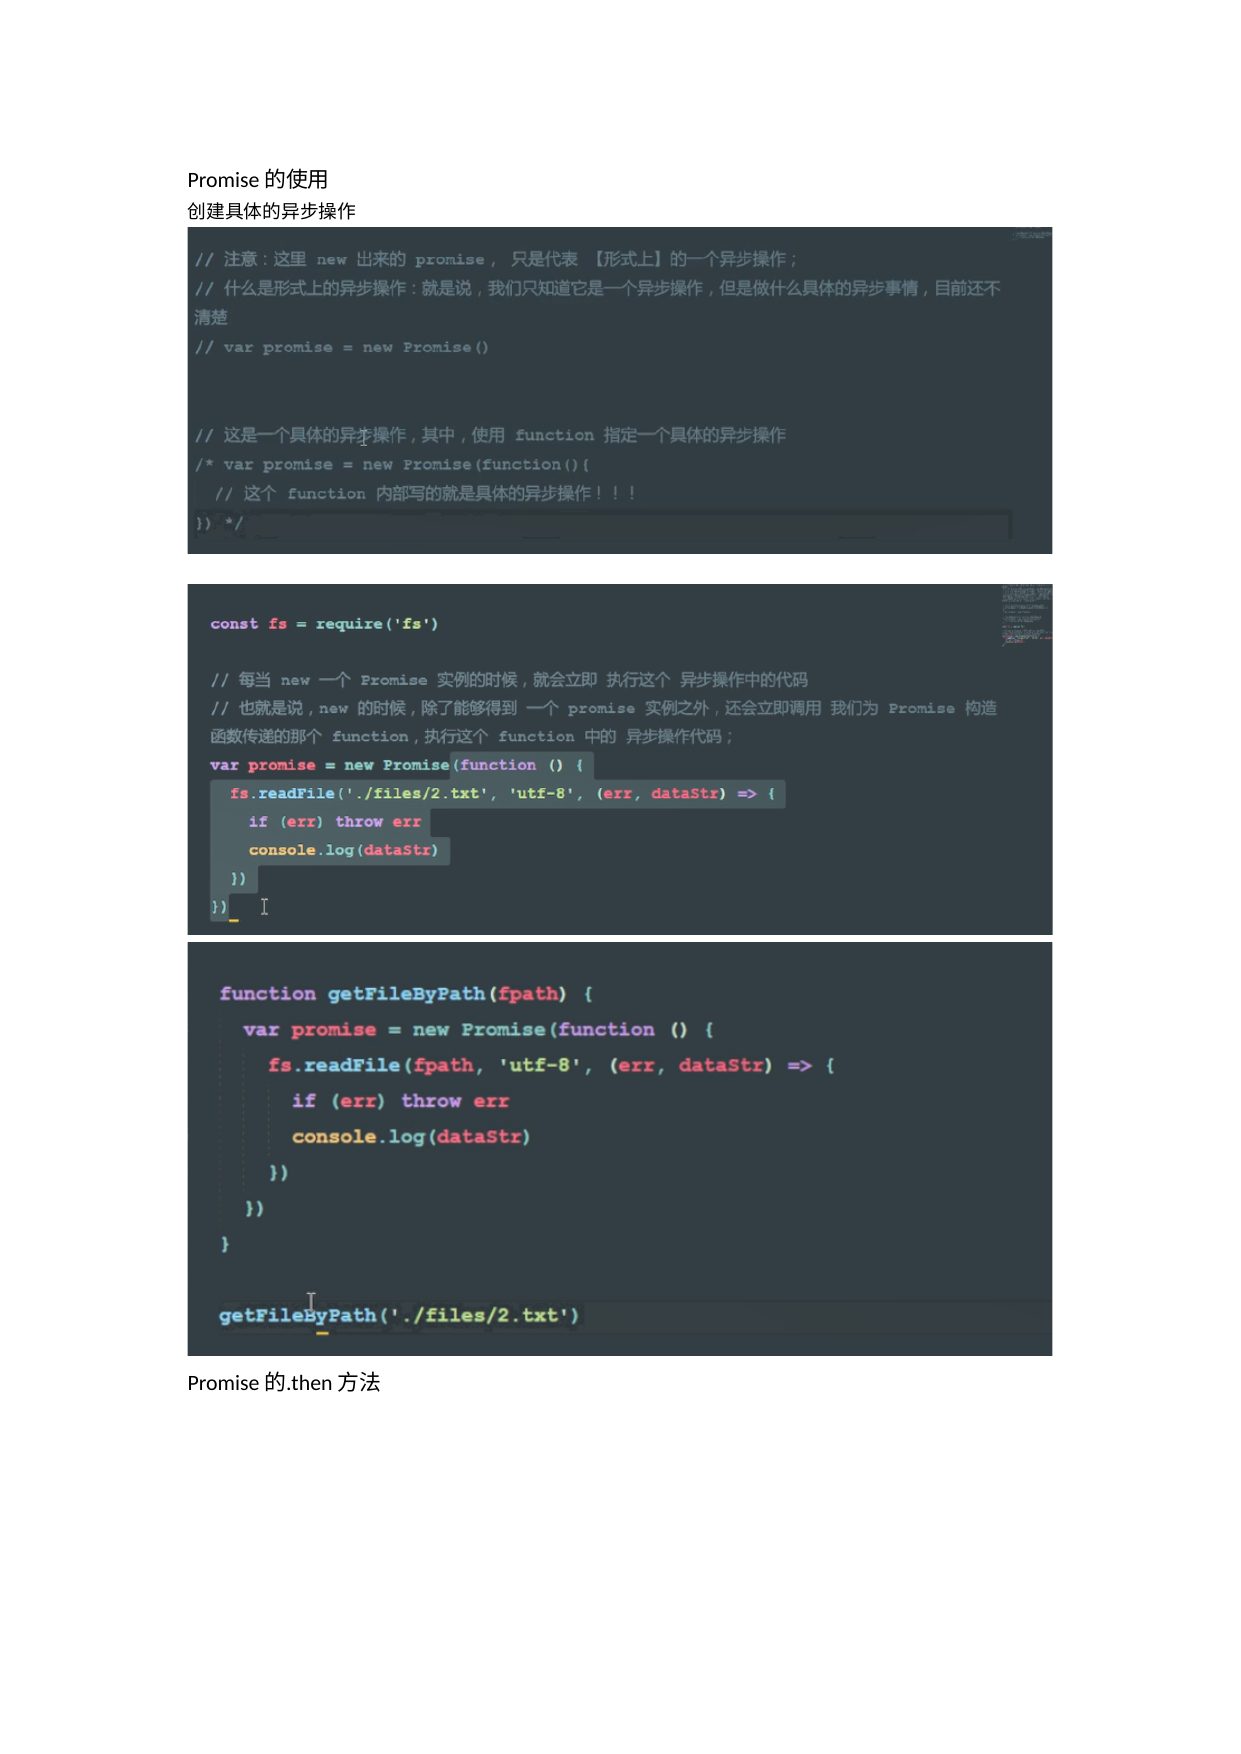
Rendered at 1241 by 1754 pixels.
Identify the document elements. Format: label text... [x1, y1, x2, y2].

picture [187, 942, 1053, 1356]
picture [187, 227, 1053, 554]
list 创建具体的异步操作 [187, 194, 1053, 227]
list Promise的使用 [187, 162, 1053, 194]
list Promise的.then方法 [187, 1364, 1053, 1397]
picture [187, 584, 1053, 935]
